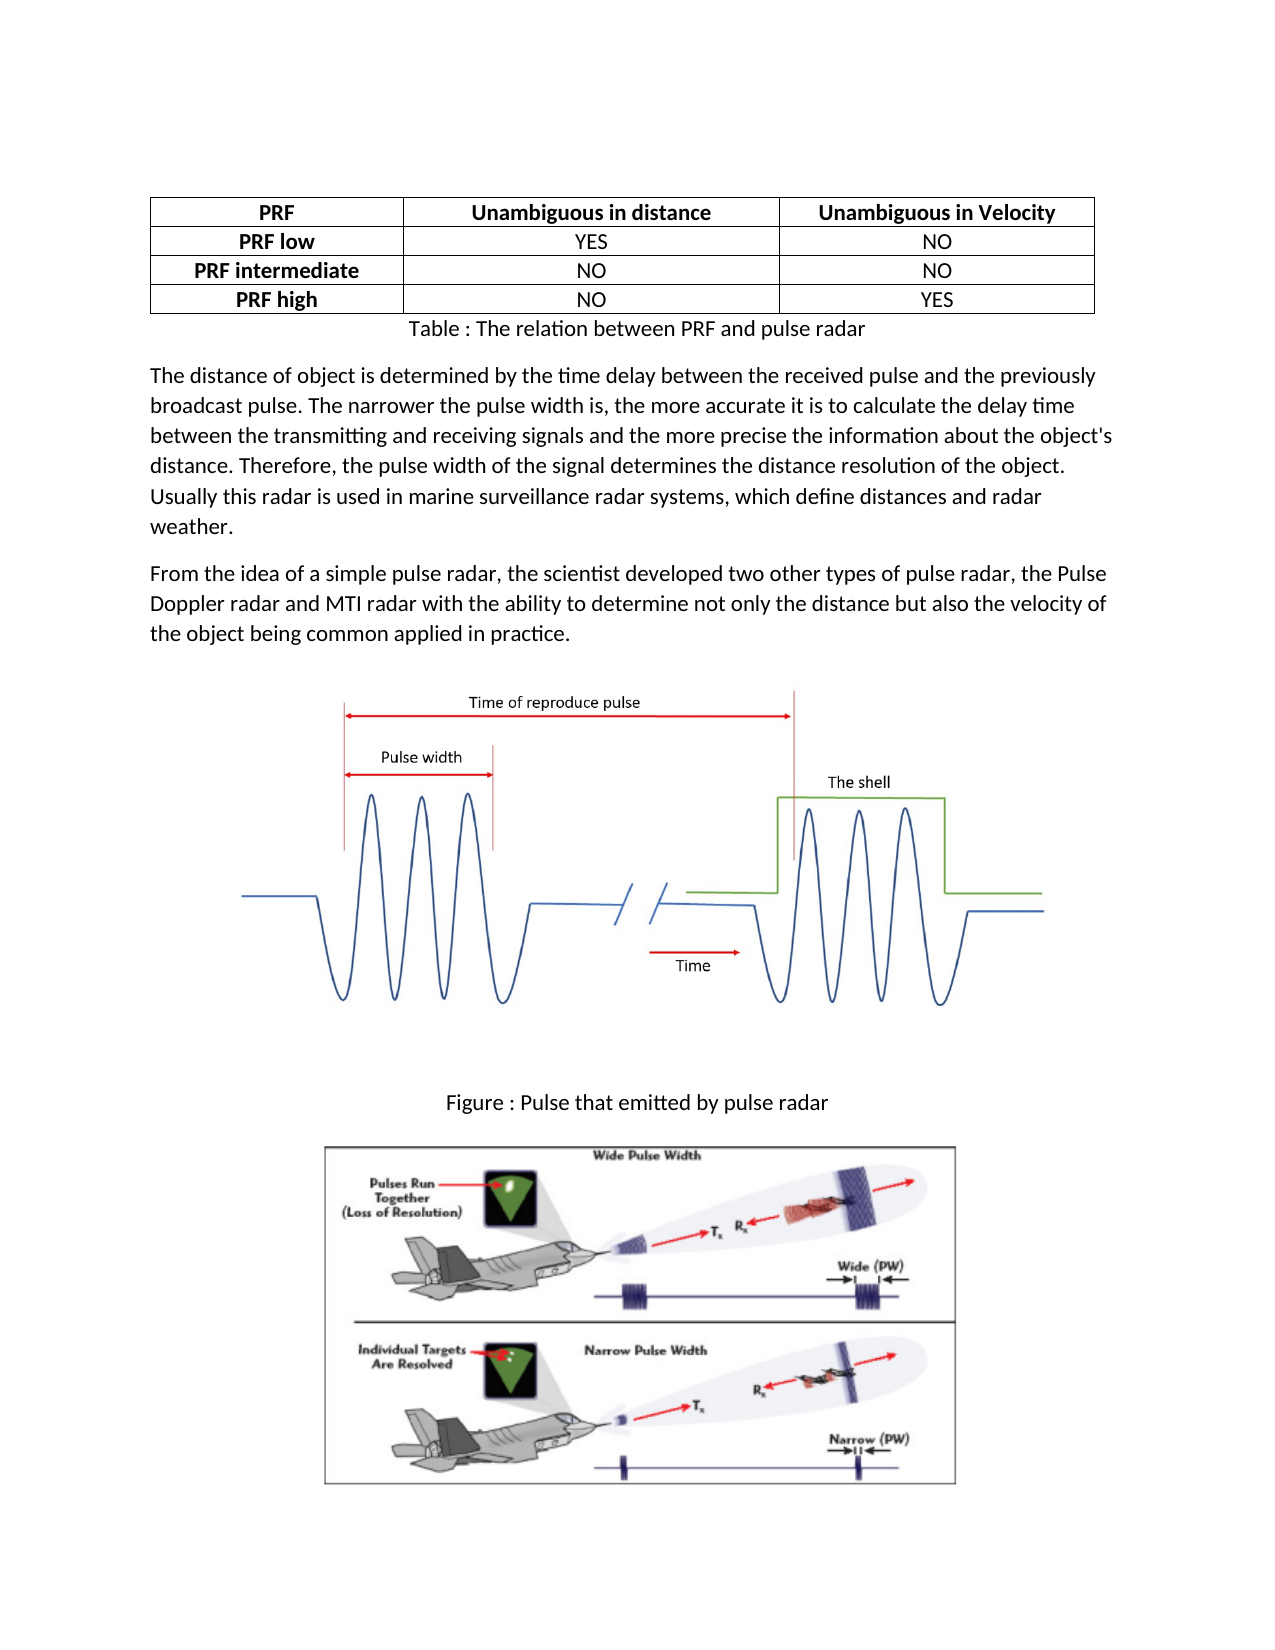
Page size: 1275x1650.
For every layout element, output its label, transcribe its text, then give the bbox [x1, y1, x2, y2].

table_cell YES [404, 227, 779, 255]
text From the idea of a simple pulse radar, the scientist developed two other types of pulse radar, the Pulse Doppler radar and MTI radar with the ability to determine not only the distance but also the velocity of the object being common applied in practice. [150, 559, 1125, 647]
text Figure : Pulse that emitted by pulse radar [150, 1088, 1125, 1116]
table_cell NO [404, 285, 779, 313]
table_header PRF [151, 198, 403, 226]
table_cell PRF high [151, 285, 403, 313]
table_cell PRF low [151, 227, 403, 255]
text Table : The relation between PRF and pulse radar [150, 314, 1125, 342]
table_cell PRF intermediate [151, 256, 403, 284]
table_cell YES [780, 285, 1094, 313]
table_cell NO [780, 227, 1094, 255]
table_header Unambiguous in Velocity [780, 198, 1094, 226]
table_cell NO [780, 256, 1094, 284]
picture [303, 1135, 972, 1499]
table_cell NO [404, 256, 779, 284]
picture [225, 666, 1050, 1070]
text The distance of object is determined by the time delay between the received pulse and the previously broadcast pulse. The narrower the pulse width is, the more accurate it is to calculate the delay time between the transmitting and receiving signals and the more precise the information about the object's distance. Therefore, the pulse width of the signal determines the distance resolution of the object. Usually this radar is used in marine surveillance radar systems, which define distances and radar weather. [150, 361, 1125, 540]
table_header Unambiguous in distance [404, 198, 779, 226]
